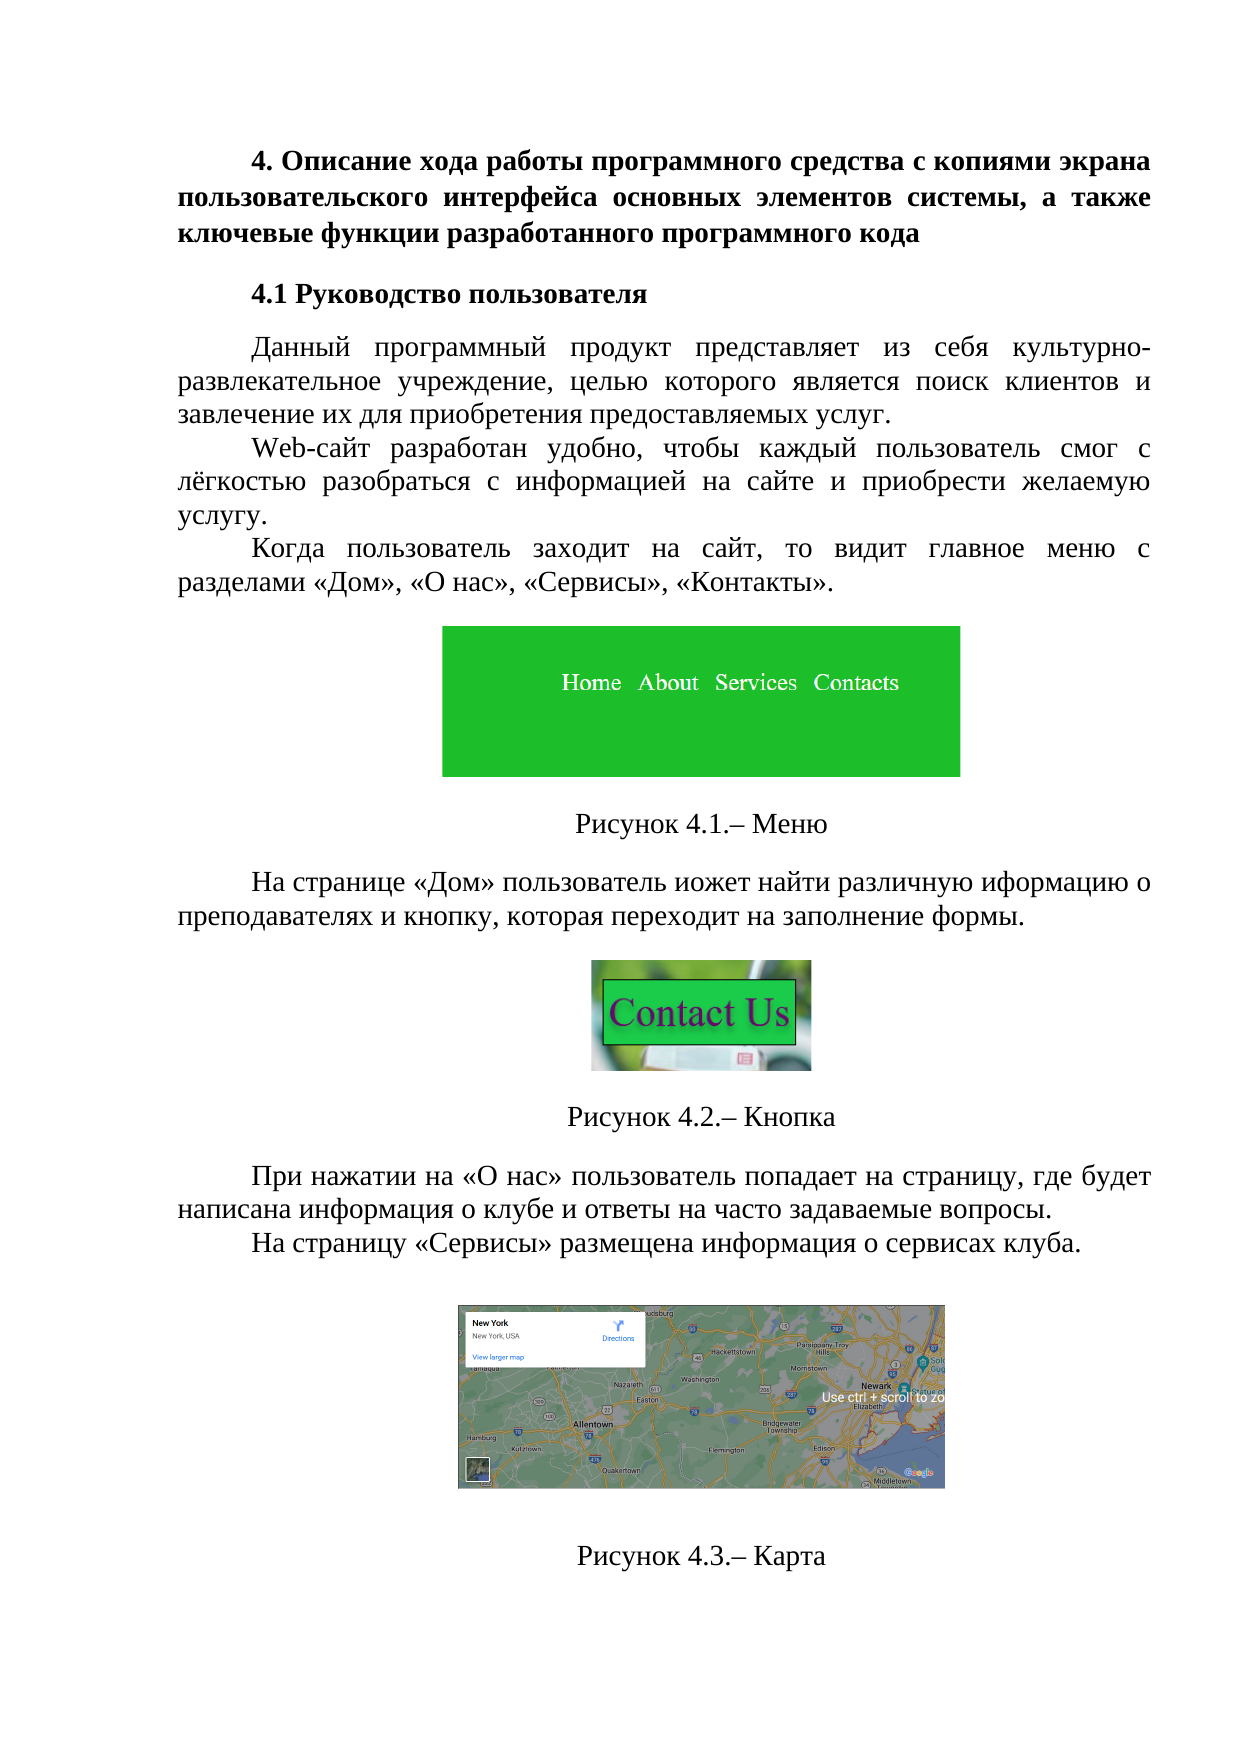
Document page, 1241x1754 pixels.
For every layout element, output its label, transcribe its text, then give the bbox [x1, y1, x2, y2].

picture [457, 1287, 945, 1509]
text Рисунок 4.3.– Карта [177, 1538, 1152, 1572]
text Рисунок 4.1.– Меню [177, 806, 1152, 839]
text Web-сайт разработан удобно, чтобы каждый пользователь смог с лёгкостью разобраться с информацией на сайте и приобрести желаемую услугу. [177, 430, 1152, 531]
picture [442, 626, 961, 777]
text Когда пользователь заходит на сайт, то видит главное меню с разделами «Дом», «О нас», «Сервисы», «Контакты». [177, 531, 1152, 598]
text При нажатии на «О нас» пользователь попадает на страницу, где будет написана информация о клубе и ответы на часто задаваемые вопросы. [177, 1158, 1152, 1225]
subtitle 4.1 Руководство пользователя [177, 277, 1152, 310]
text Рисунок 4.2.– Кнопка [177, 1099, 1152, 1133]
picture [591, 960, 812, 1071]
text На страницу «Сервисы» размещена информация о сервисах клуба. [177, 1225, 1152, 1258]
text На странице «Дом» пользователь иожет найти различную иформацию о преподавателях и кнопку, которая переходит на заполнение формы. [177, 864, 1152, 931]
text Данный программный продукт представляет из себя культурно-развлекательное учреждение, целью которого является поиск клиентов и завлечение их для приобретения предоставляемых услуг. [177, 329, 1152, 430]
subtitle 4. Описание хода работы программного средства с копиями экрана пользовательского интерфейса основных элементов системы, а также ключевые функции разработанного программного кода [177, 143, 1152, 249]
